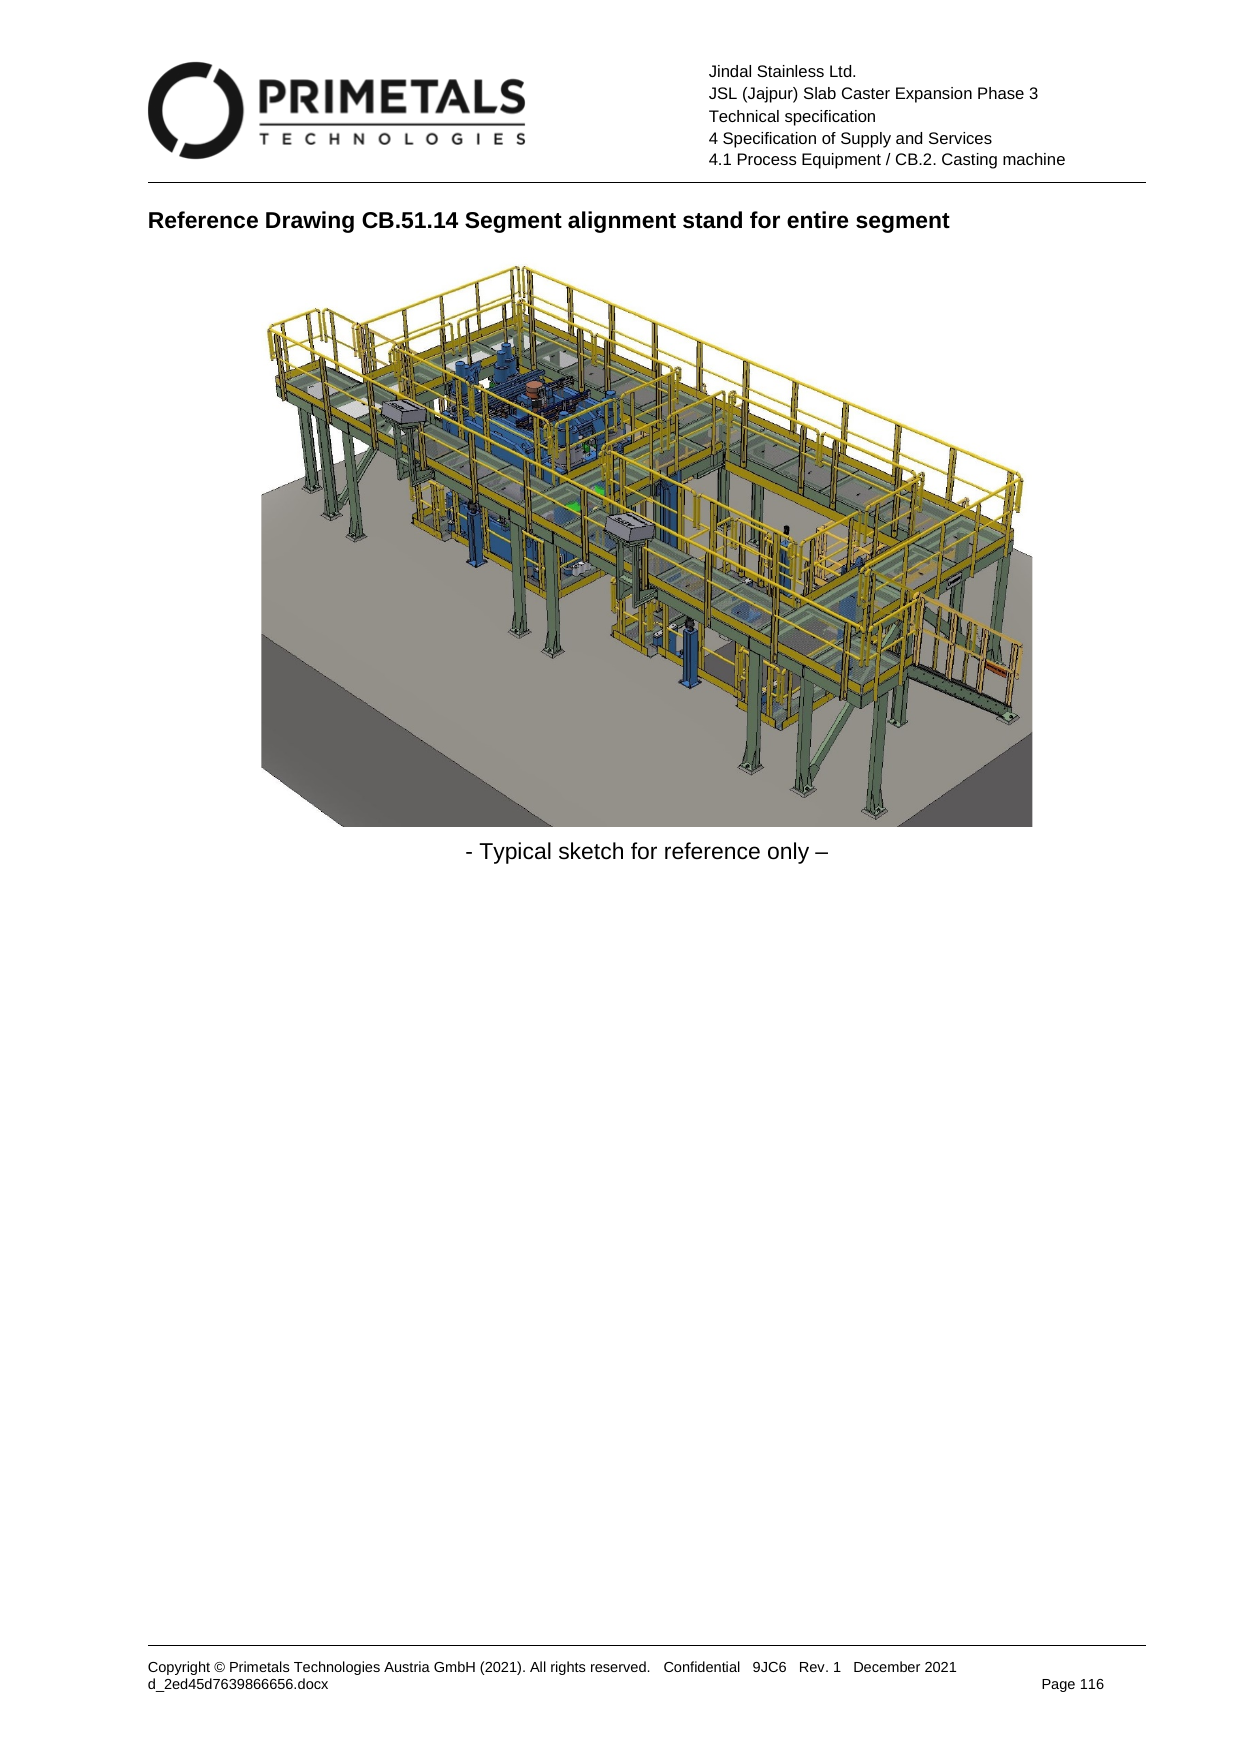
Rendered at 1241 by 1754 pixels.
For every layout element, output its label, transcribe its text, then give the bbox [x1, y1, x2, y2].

subtitle Reference Drawing CB.51.14 Segment alignment stand for entire segment [148, 207, 1146, 233]
text - Typical sketch for reference only – [148, 838, 1146, 865]
picture [261, 257, 1033, 827]
picture [147, 61, 526, 160]
